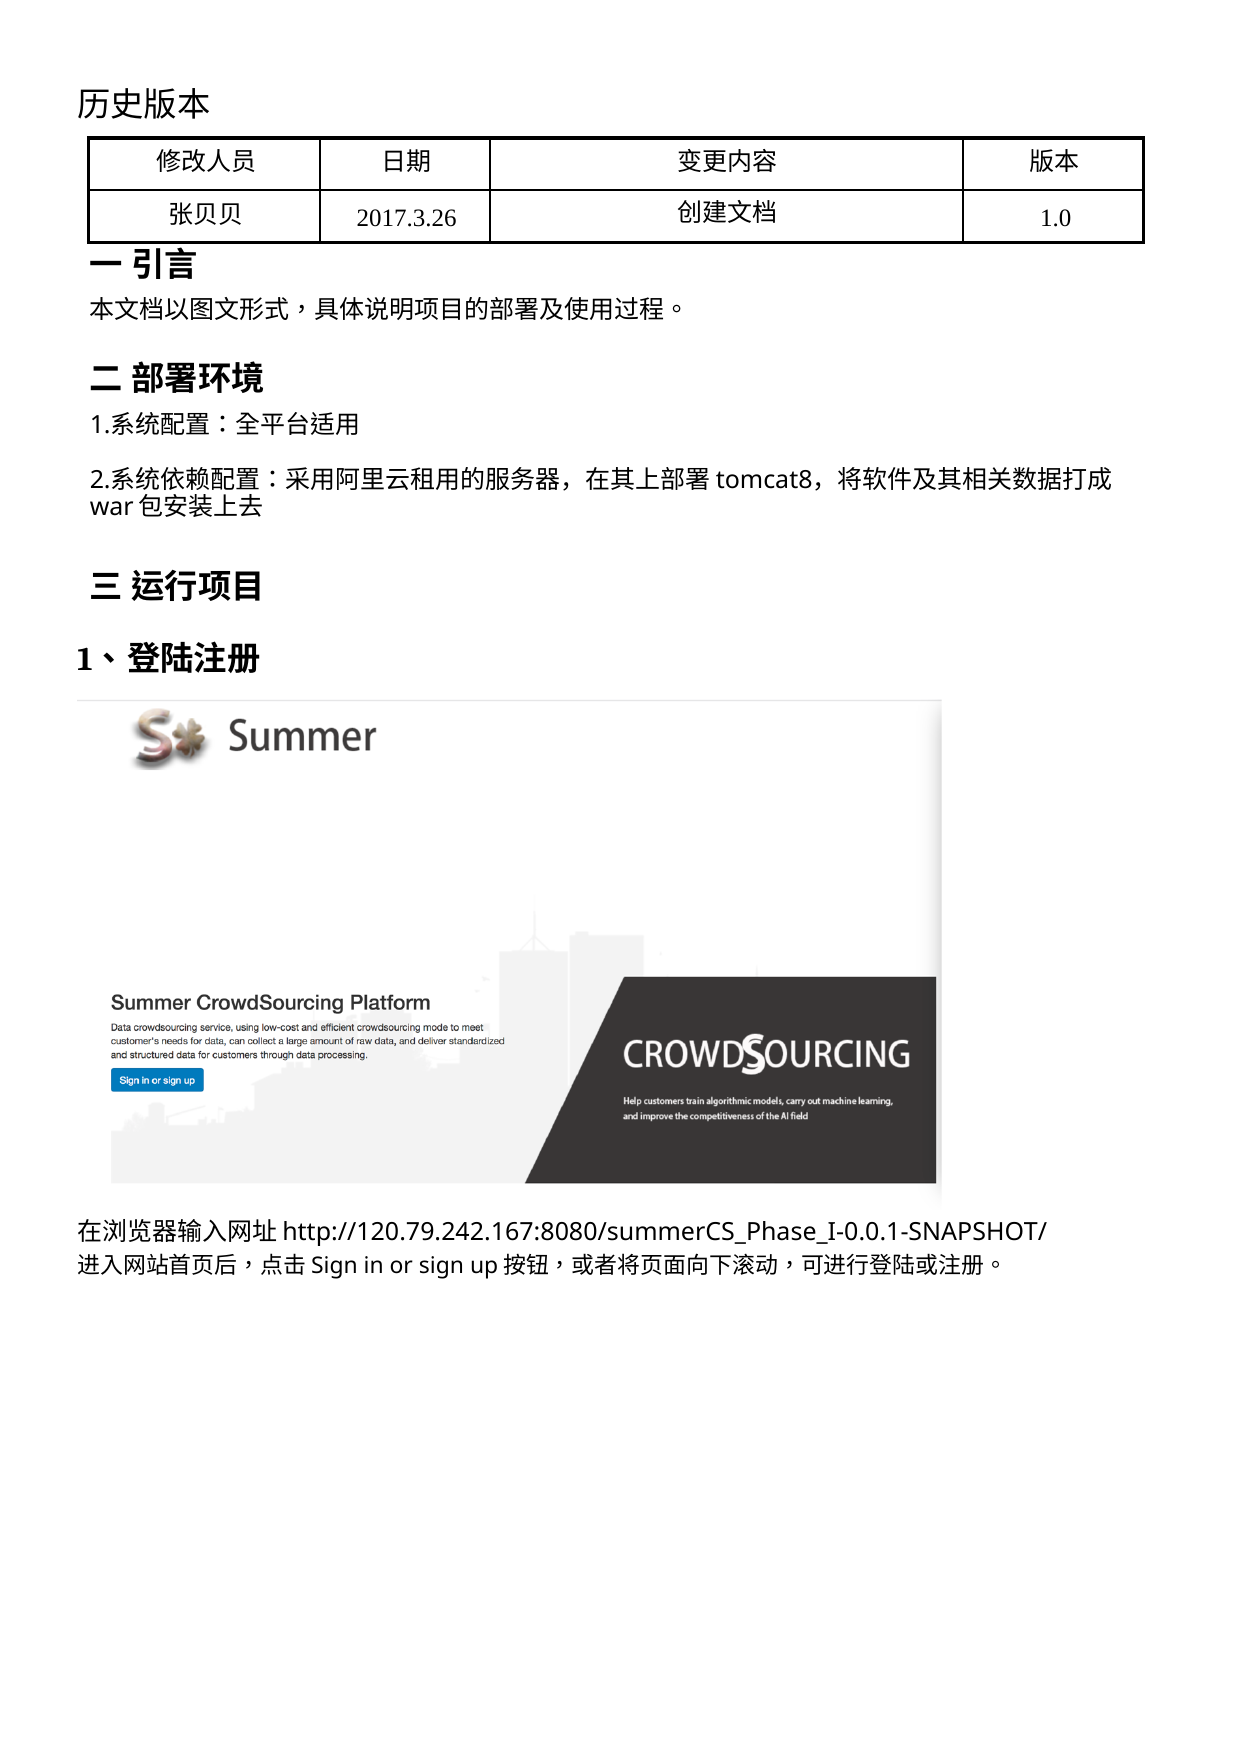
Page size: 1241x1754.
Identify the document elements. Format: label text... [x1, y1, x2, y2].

text 2.系统依赖配置：采用阿里云租用的服务器，在其上部署tomcat8，将软件及其相关数据打成war包安装上去 [89, 466, 1159, 523]
subtitle 三 运⾏项⽬ [89, 554, 1163, 609]
subtitle ⼀ 引⾔ [89, 232, 1163, 287]
subtitle ⼆ 部署环境 [89, 346, 1163, 402]
subtitle 登陆注册 [77, 634, 1163, 680]
text 历史版本 [77, 81, 1163, 127]
picture [77, 699, 942, 1210]
text 进入网站首页后，点击Sign in or sign up按钮，或者将页面向下滚动，可进行登陆或注册。 [77, 1249, 1163, 1280]
text 1.系统配置：全平台适⽤ [89, 402, 1163, 441]
list 在浏览器输入网址http://120.79.242.167:8080/summerCS_Phase_I-0.0.1-SNAPSHOT/ [77, 1209, 1163, 1249]
text 本⽂档以图⽂形式，具体说明项⽬的部署及使用过程。 [89, 287, 1163, 327]
